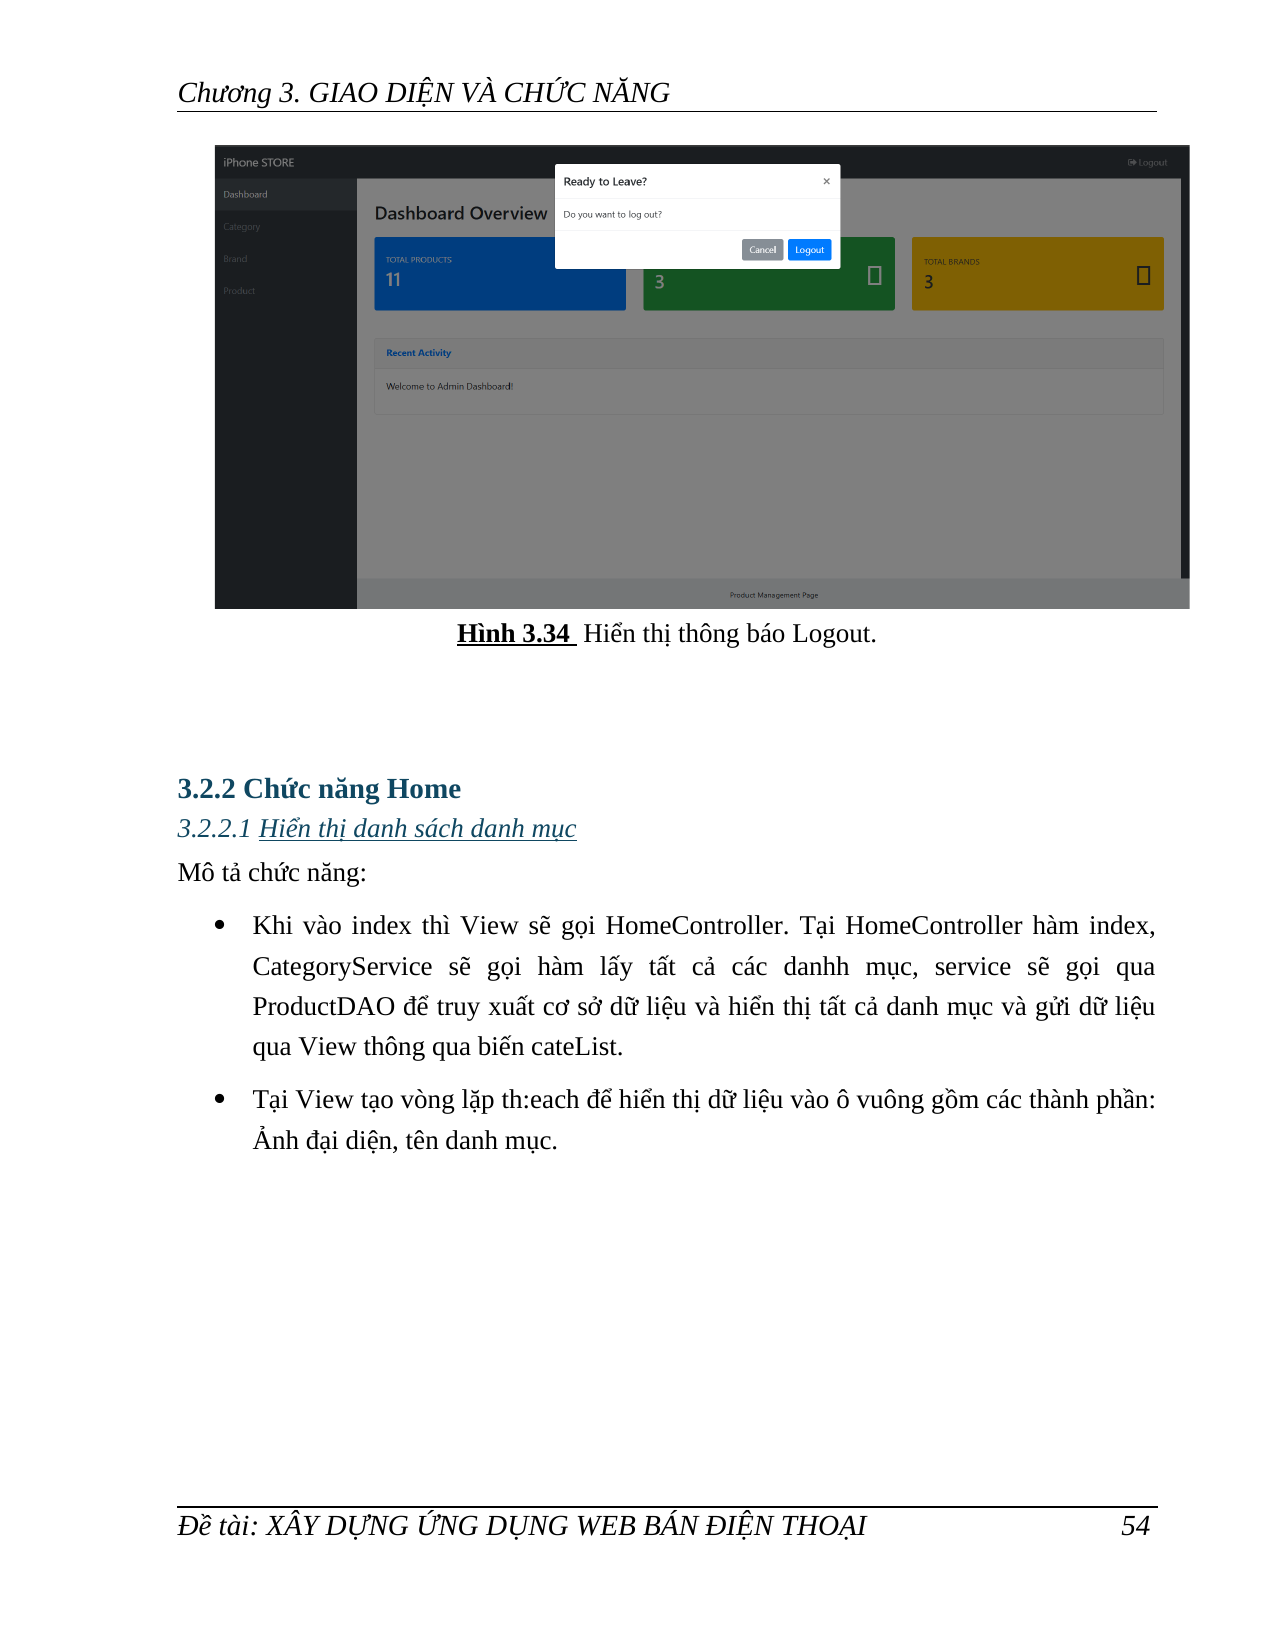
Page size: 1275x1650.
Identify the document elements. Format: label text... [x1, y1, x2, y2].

picture [214, 145, 1190, 609]
list Khi vào index thì View sẽ gọi HomeController. Tại HomeController hàm index, CategoryService sẽ gọi hàm lấy tất cả các danhh mục, service sẽ gọi qua ProductDAO để truy xuất cơ sở dữ liệu và hiển thị tất cả danh mục và gửi dữ liệu qua View thông qua biến cateList. [215, 909, 1157, 1062]
text Hình 3.34 Hiển thị thông báo Logout. [177, 617, 1157, 648]
subtitle 3.2.2 Chức năng Home [177, 771, 1157, 804]
subtitle 3.2.2.1 Hiển thị danh sách danh mục [177, 813, 1157, 844]
list Tại View tạo vòng lặp th:each để hiển thị dữ liệu vào ô vuông gồm các thành phần: Ảnh đại diện, tên danh mục. [215, 1083, 1157, 1155]
text Mô tả chức năng: [177, 856, 1157, 887]
